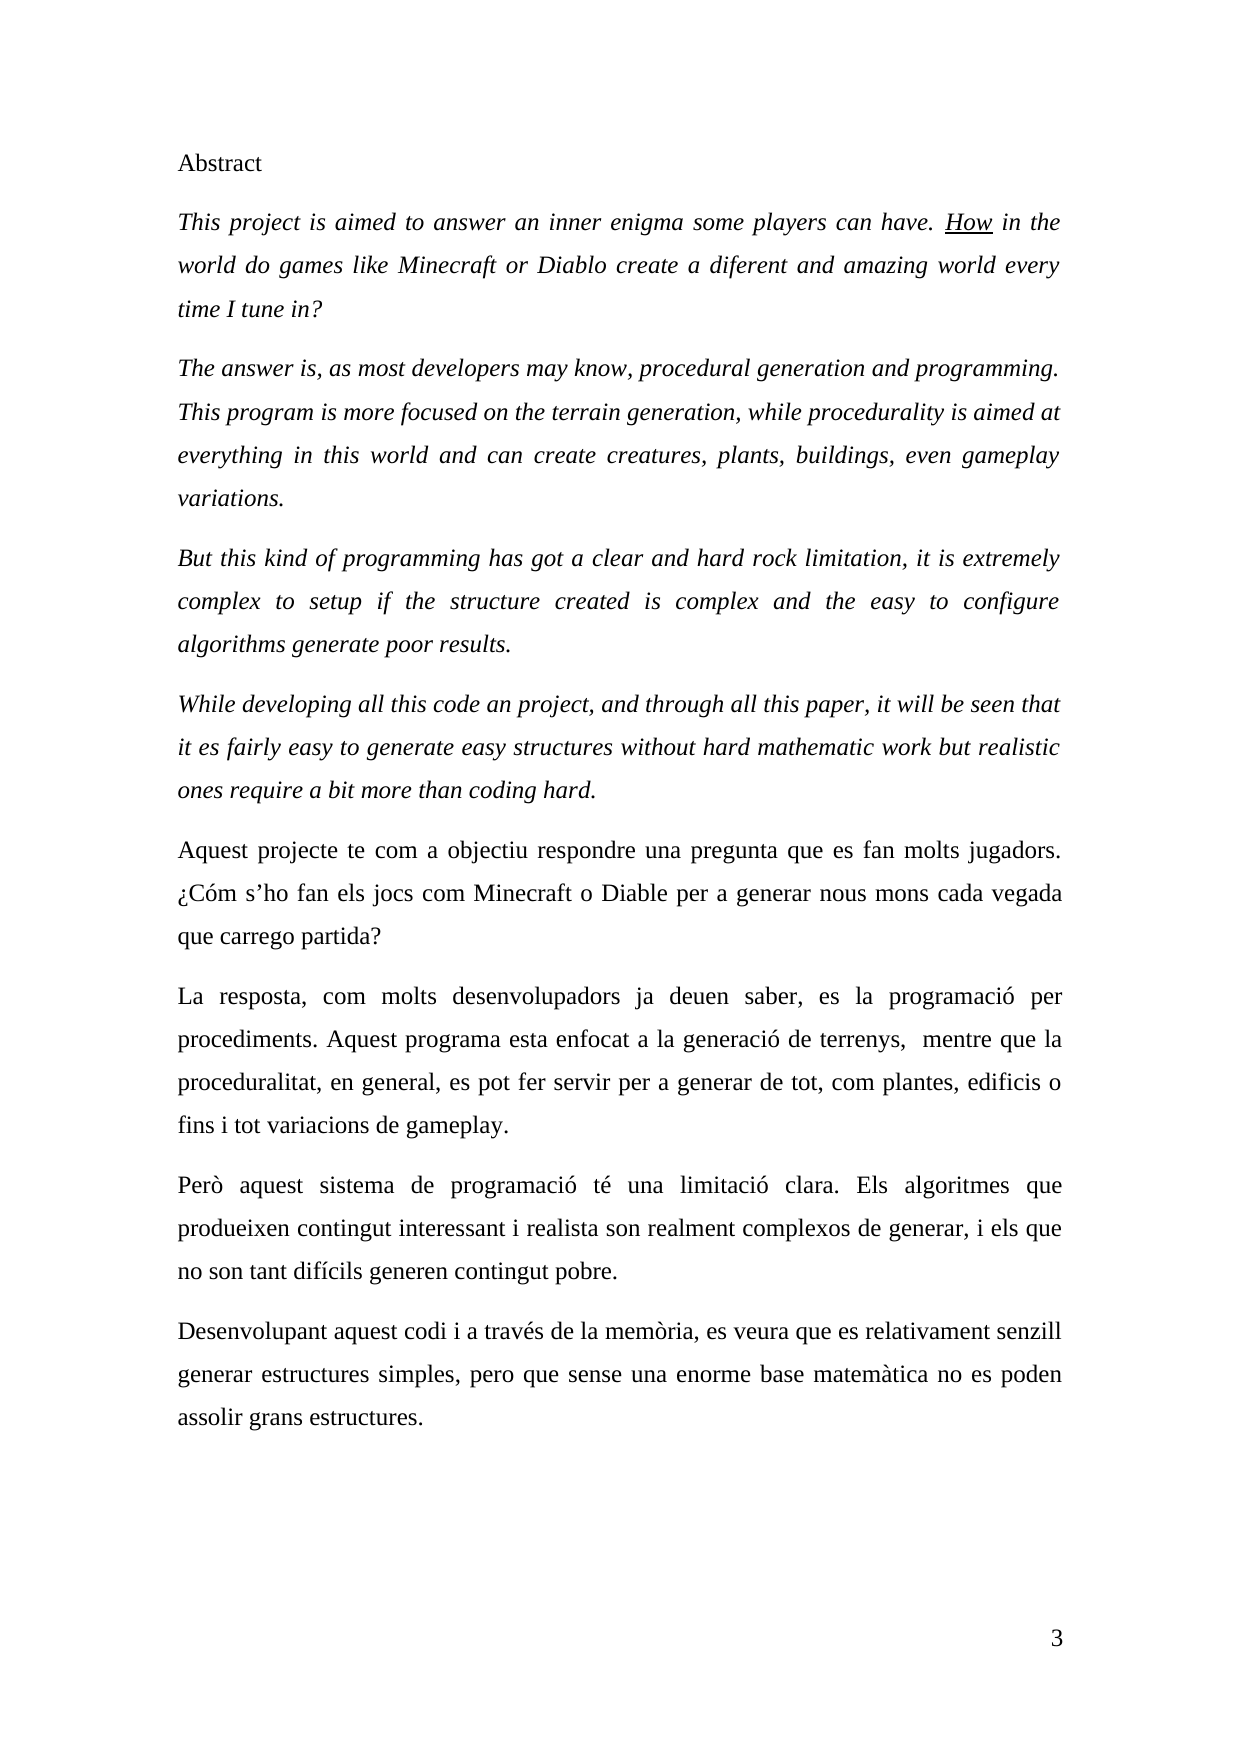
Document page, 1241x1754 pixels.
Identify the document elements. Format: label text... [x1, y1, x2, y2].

text But this kind of programming has got a clear and hard rock limitation, it is extremely complex to setup if the structure created is complex and the easy to configure algorithms generate poor results. [177, 543, 1063, 658]
text This project is aimed to answer an inner enigma some players can have. How in the world do games like Minecraft or Diablo create a diferent and amazing world every time I tune in? [177, 207, 1063, 322]
text Aquest projecte te com a objectiu respondre una pregunta que es fan molts jugadors. ¿Cóm s’ho fan els jocs com Minecraft o Diable per a generar nous mons cada vegada que carrego partida? [177, 835, 1063, 950]
text Però aquest sistema de programació té una limitació clara. Els algoritmes que produeixen contingut interessant i realista son realment complexos de generar, i els que no son tant difícils generen contingut pobre. [177, 1170, 1063, 1285]
text La resposta, com molts desenvolupadors ja deuen saber, es la programació per procediments. Aquest programa esta enfocat a la generació de terrenys, mentre que la proceduralitat, en general, es pot fer servir per a generar de tot, com plantes, edificis o fins i tot variacions de gameplay. [177, 981, 1063, 1139]
text Abstract [177, 148, 1063, 176]
text Desenvolupant aquest codi i a través de la memòria, es veura que es relativament senzill generar estructures simples, pero que sense una enorme base matemàtica no es poden assolir grans estructures. [177, 1316, 1063, 1431]
text While developing all this code an project, and through all this paper, it will be seen that it es fairly easy to generate easy structures without hard mathematic work but realistic ones require a bit more than coding hard. [177, 689, 1063, 804]
text The answer is, as most developers may know, procedural generation and programming. This program is more focused on the terrain generation, while procedurality is aimed at everything in this world and can create creatures, plants, buildings, even gameplay variations. [177, 353, 1063, 512]
